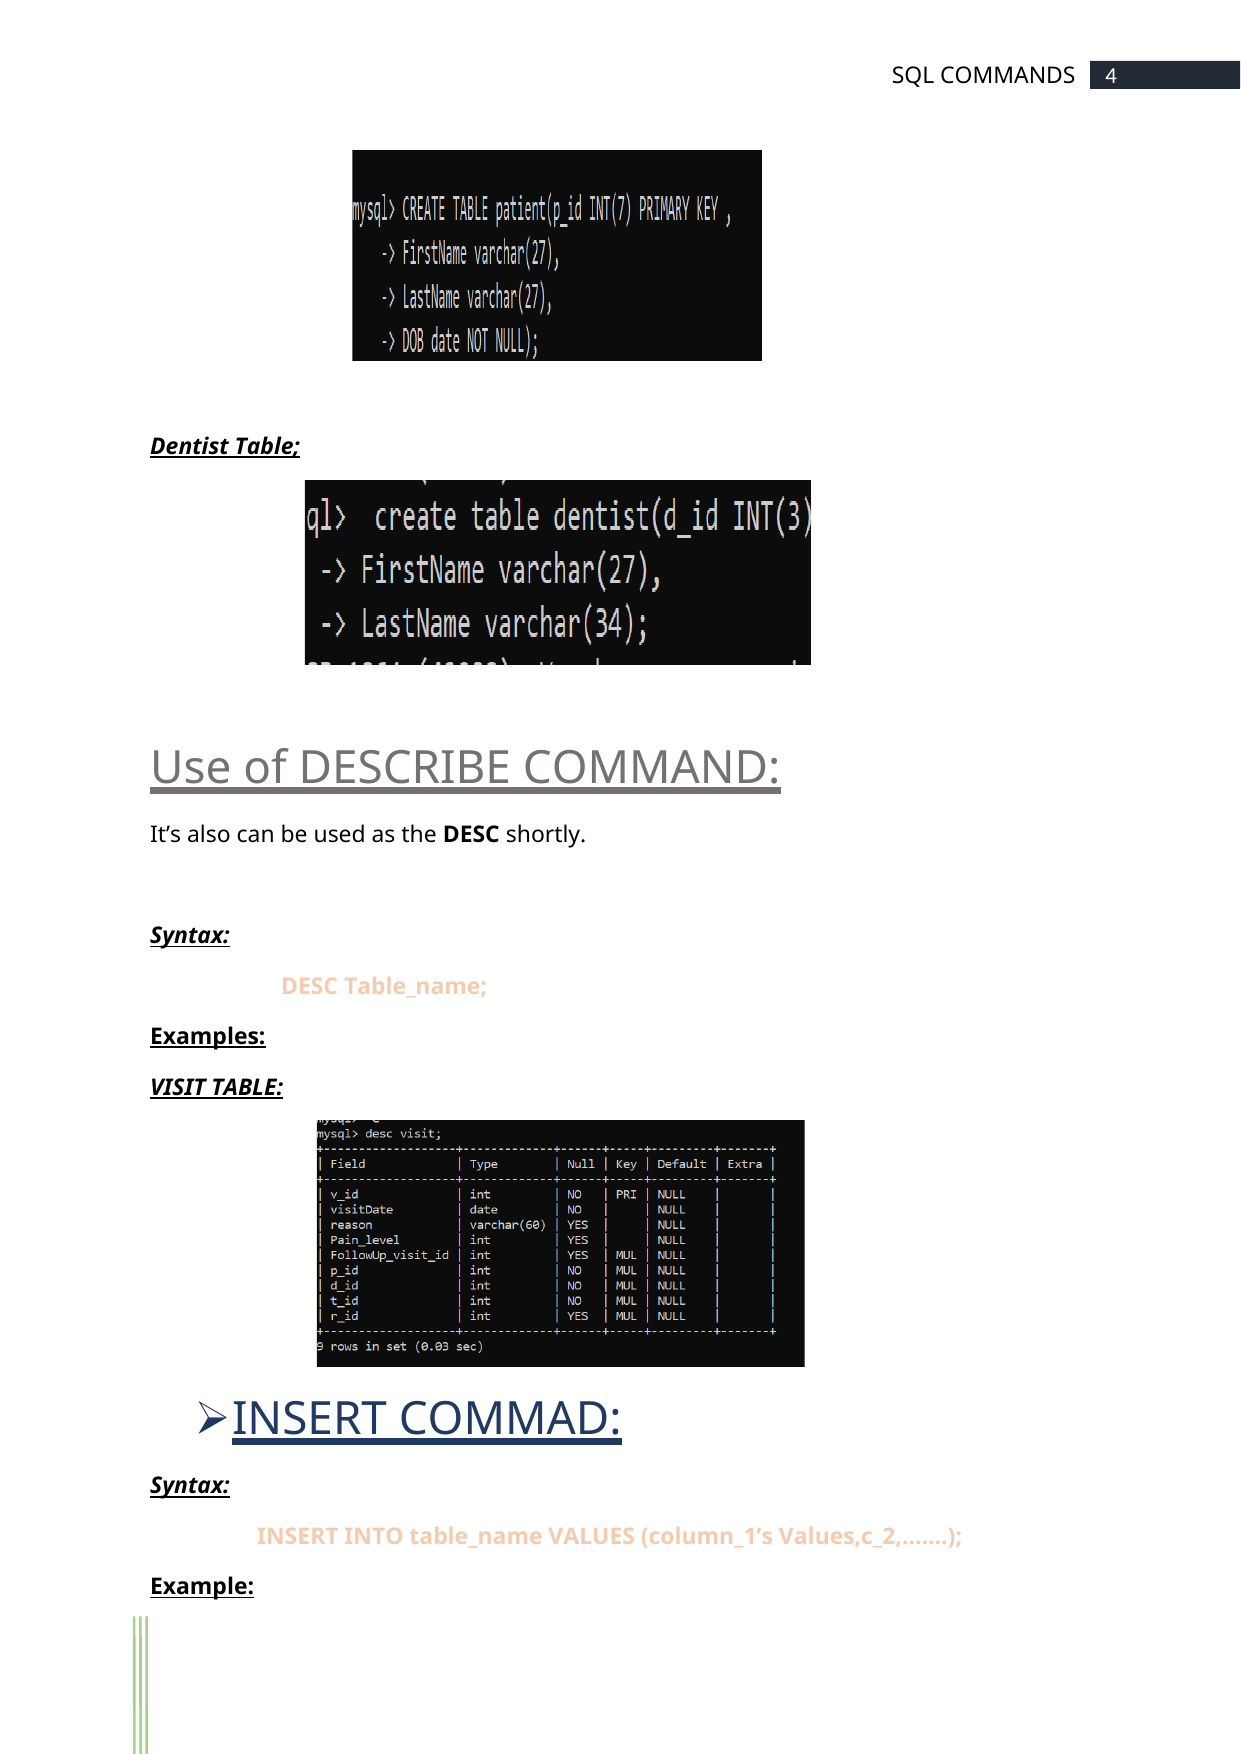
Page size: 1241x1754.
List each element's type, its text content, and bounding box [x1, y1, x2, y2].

text Use of DESCRIBE COMMAND: [150, 734, 1090, 797]
text Examples: [150, 1020, 1090, 1051]
text Example: [150, 1570, 1090, 1602]
text Dentist Table; [150, 429, 1090, 461]
list INSERT COMMAD: [194, 1386, 1090, 1448]
text VISIT TABLE: [150, 1070, 1090, 1102]
text Syntax: [150, 919, 1090, 950]
picture [304, 480, 811, 665]
text INSERT INTO table_name VALUES (column_1’s Values,c_2,…….); [150, 1520, 1090, 1551]
picture [316, 1120, 805, 1367]
text Syntax: [150, 1469, 1090, 1501]
text It’s also can be used as the DESC shortly. [150, 818, 1090, 849]
picture [352, 150, 762, 361]
text DESC Table_name; [150, 969, 1090, 1001]
